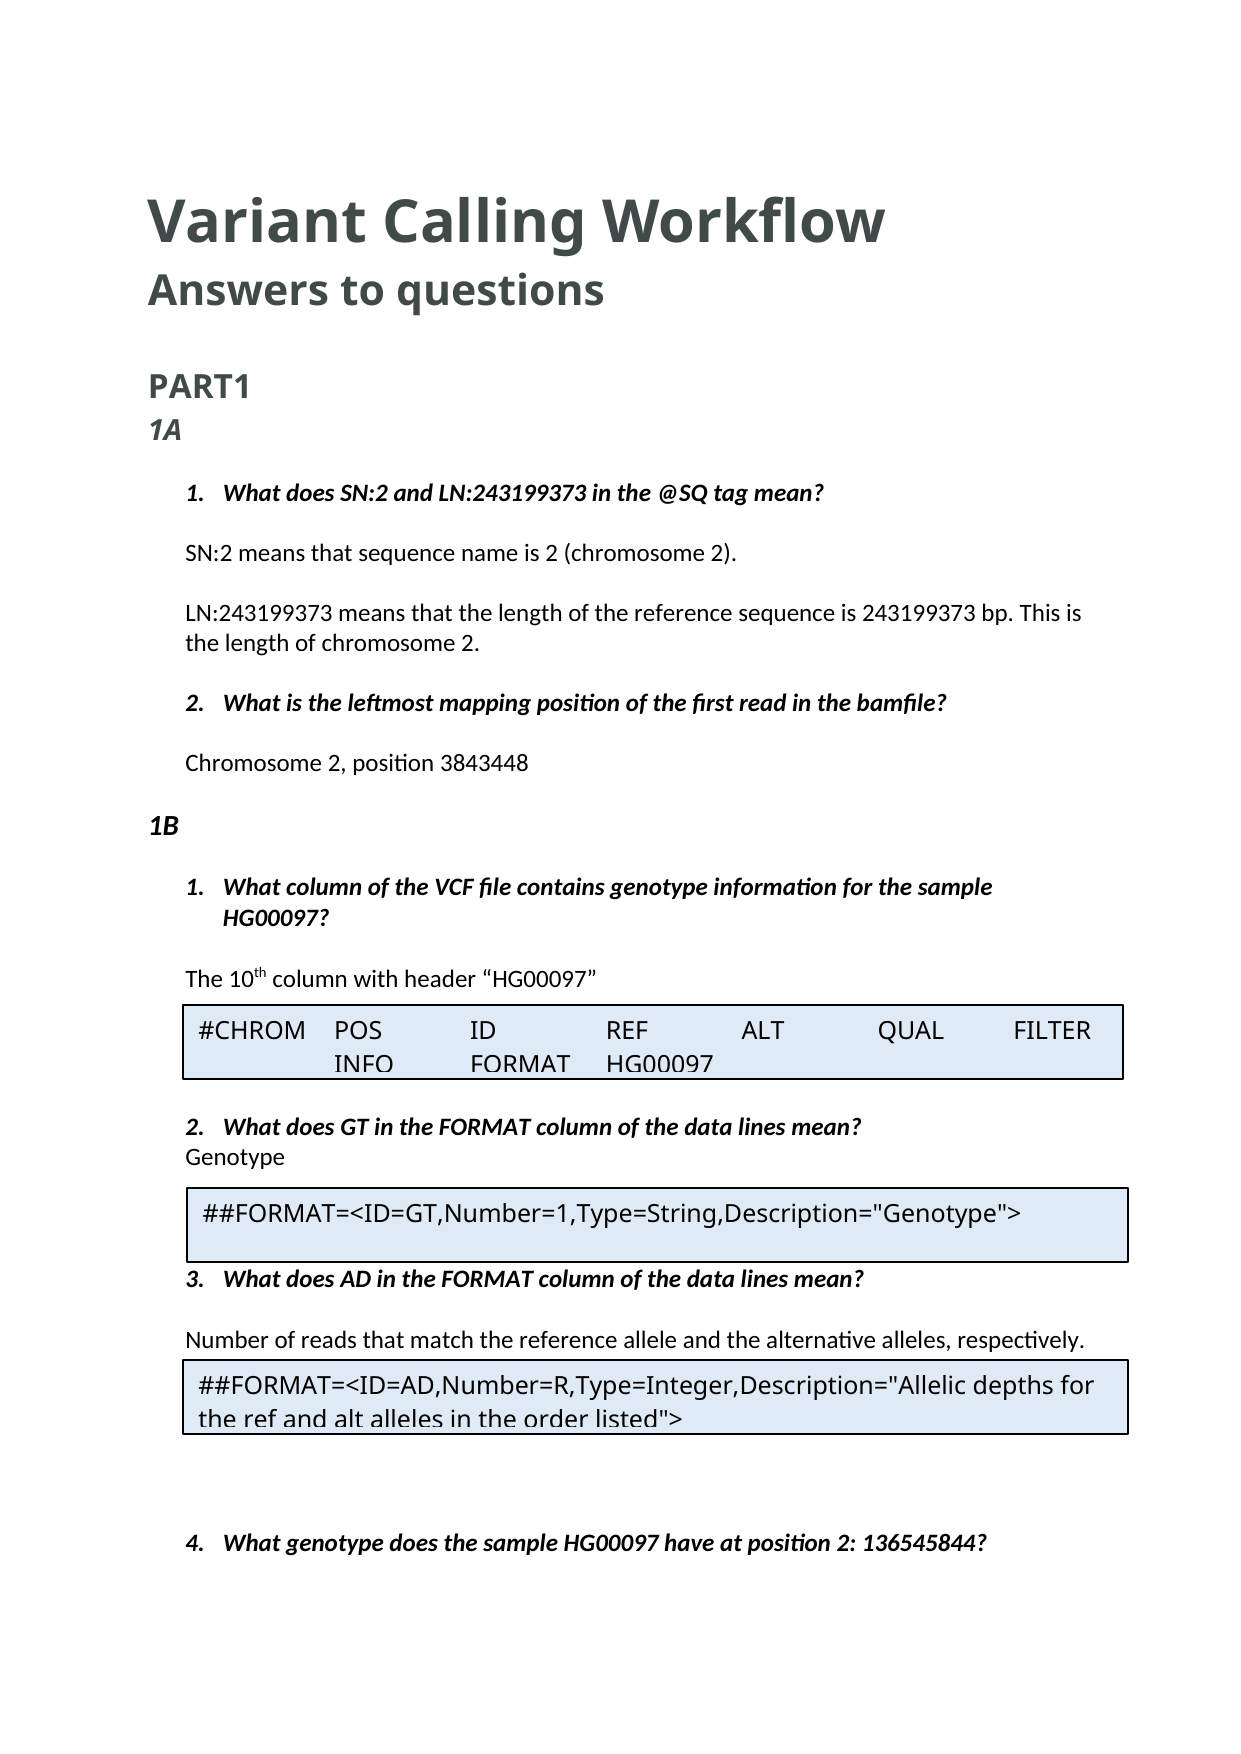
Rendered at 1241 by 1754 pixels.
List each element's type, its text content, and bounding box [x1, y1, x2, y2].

text Chromosome 2, position 3843448 [148, 747, 1093, 777]
text Variant Calling Workflow [148, 179, 1093, 260]
text 1B [148, 807, 1093, 842]
text The 10th column with header “HG00097” [148, 963, 1093, 993]
list What column of the VCF file contains genotype information for the sample HG00097? [185, 871, 1093, 932]
text LN:243199373 means that the length of the reference sequence is 243199373 bp. This is the length of chromosome 2. [185, 597, 1093, 658]
list What is the leftmost mapping position of the first read in the bamfile? [185, 687, 1093, 718]
text Genotype [148, 1141, 1093, 1172]
text PART1 [148, 363, 1093, 409]
text SN:2 means that sequence name is 2 (chromosome 2). [185, 537, 1093, 568]
list What does GT in the FORMAT column of the data lines mean? [185, 1111, 1093, 1141]
list What does SN:2 and LN:243199373 in the @SQ tag mean? [185, 478, 1093, 508]
text 1A [148, 409, 1093, 448]
list What does AD in the FORMAT column of the data lines mean? [185, 1202, 1093, 1294]
list What genotype does the sample HG00097 have at position 2: 136545844? [185, 1527, 1093, 1557]
text Answers to questions [148, 260, 1093, 318]
text Number of reads that match the reference allele and the alternative alleles, respectively. [185, 1324, 1093, 1355]
